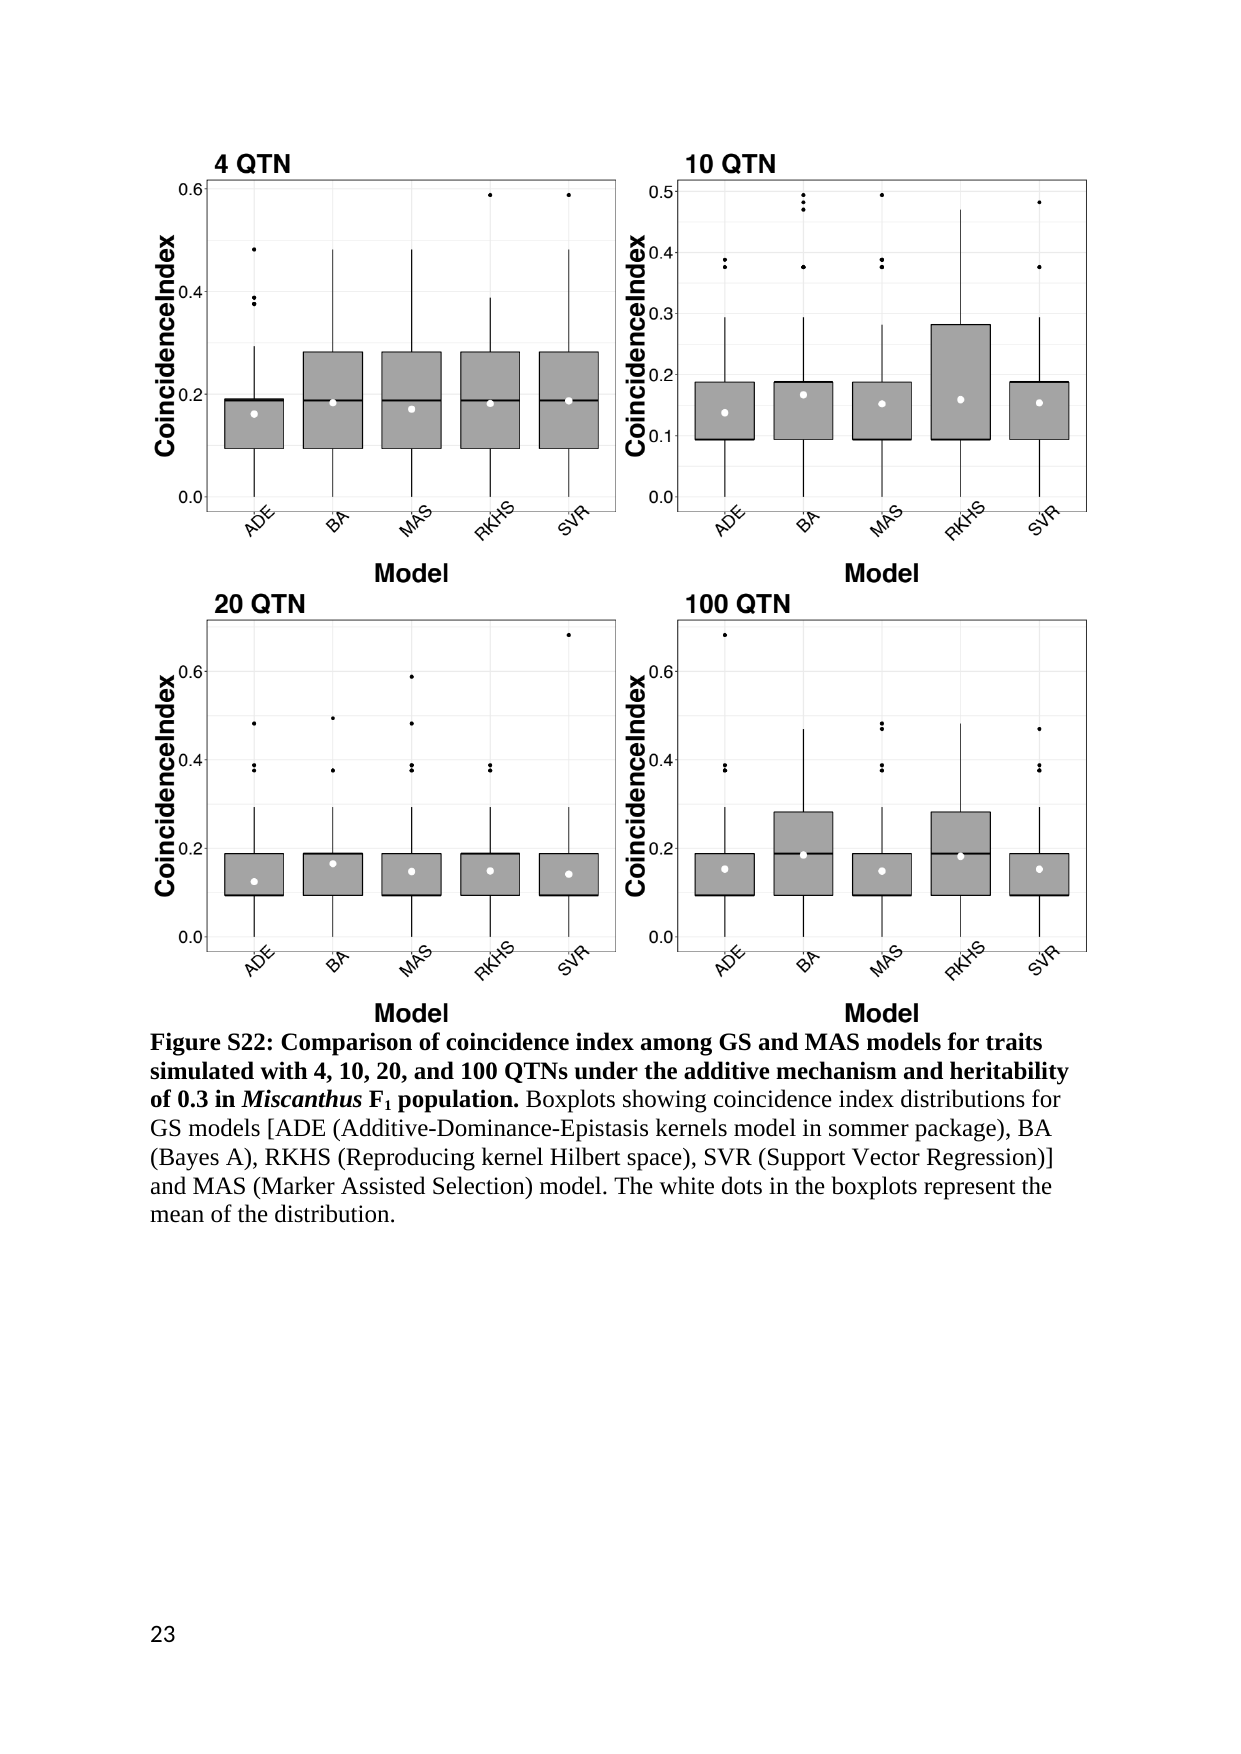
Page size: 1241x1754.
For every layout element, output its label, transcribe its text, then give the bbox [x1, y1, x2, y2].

text Figure S22: Comparison of coincidence index among GS and MAS models for traits simulated with 4, 10, 20, and 100 QTNs under the additive mechanism and heritability of 0.3 in Miscanthus F1 population. Boxplots showing coincidence index distributions for GS models [ADE (Additive-Dominance-Epistasis kernels model in sommer package), BA (Bayes A), RKHS (Reproducing kernel Hilbert space), SVR (Support Vector Regression)] and MAS (Marker Assisted Selection) model. The white dots in the boxplots represent the mean of the distribution. [150, 1027, 1090, 1228]
